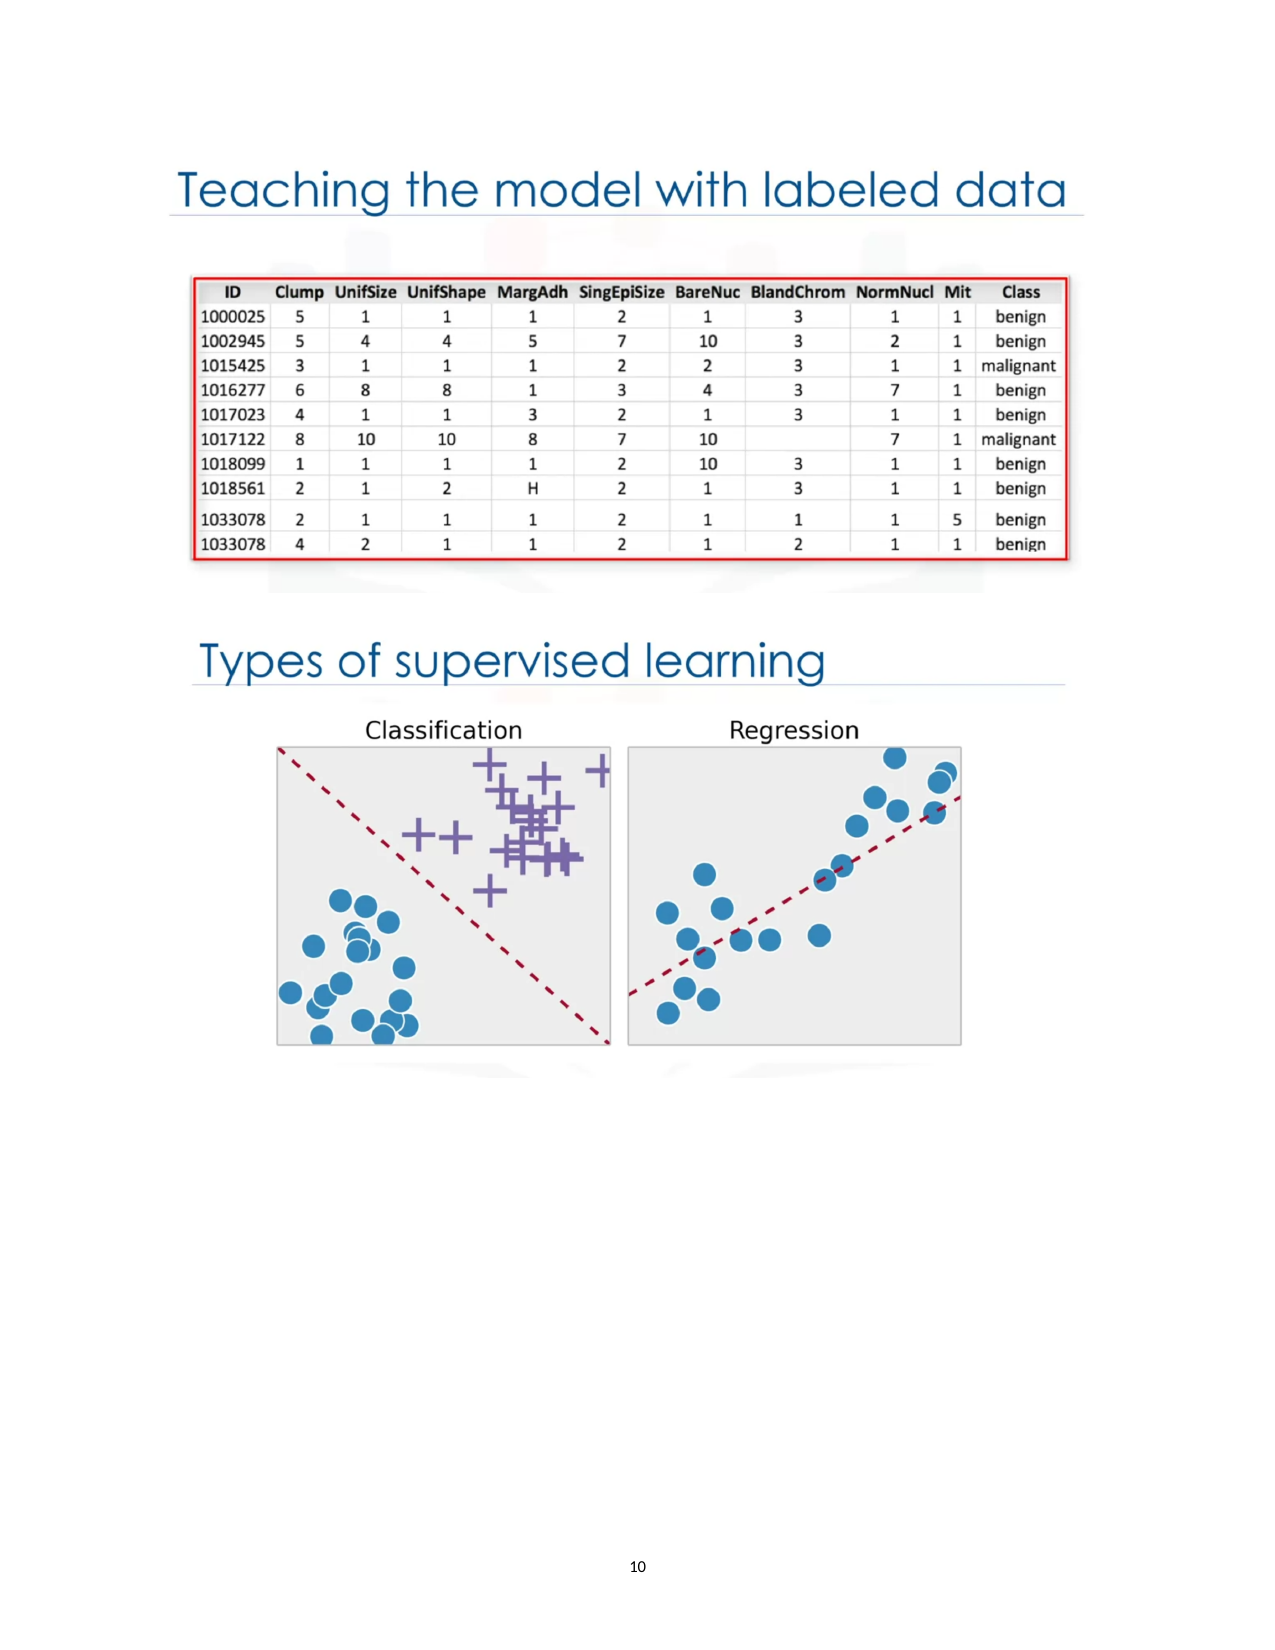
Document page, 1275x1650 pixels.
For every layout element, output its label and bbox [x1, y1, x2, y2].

picture [150, 150, 1125, 593]
picture [150, 611, 1125, 1078]
